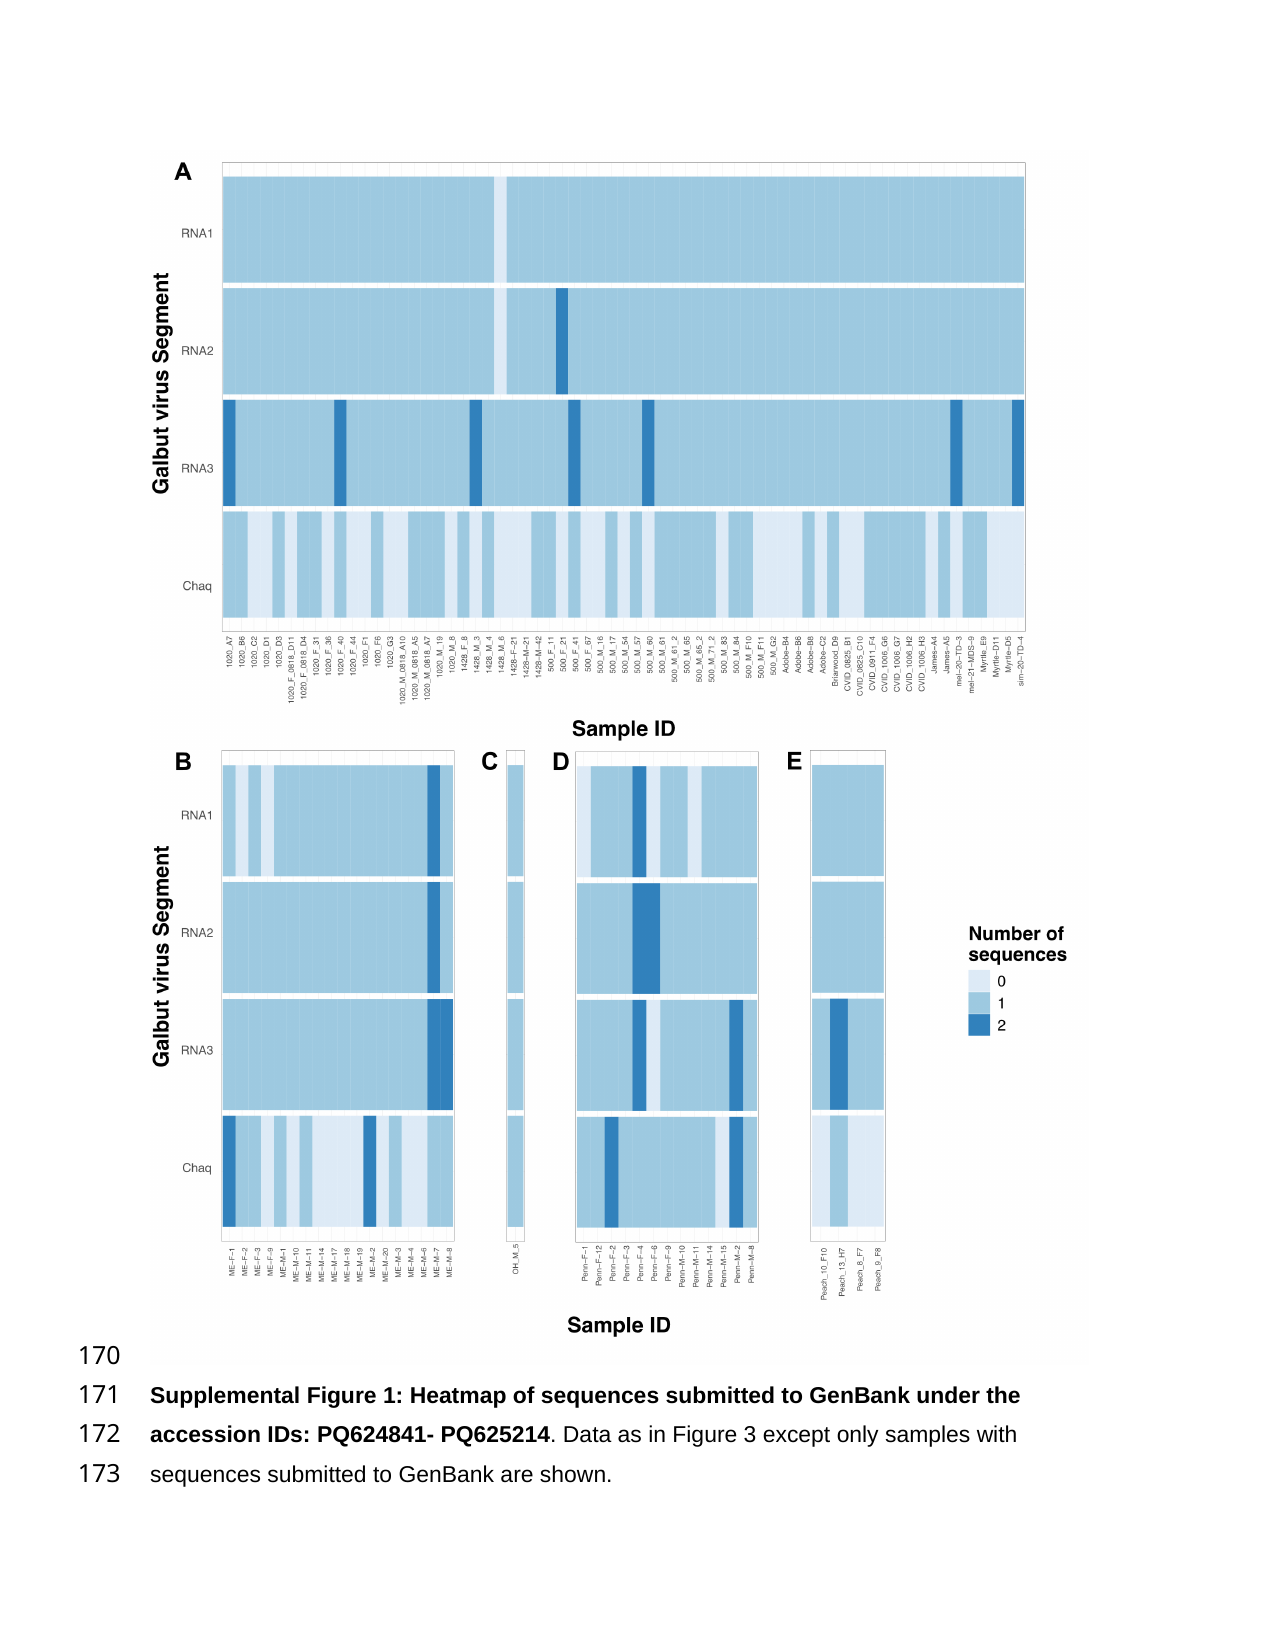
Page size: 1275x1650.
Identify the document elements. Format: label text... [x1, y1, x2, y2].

picture [150, 150, 1089, 1365]
text Supplemental Figure 1: Heatmap of sequences submitted to GenBank under the accession IDs: PQ624841- PQ625214. Data as in Figure 3 except only samples with sequences submitted to GenBank are shown. [150, 1382, 1125, 1487]
